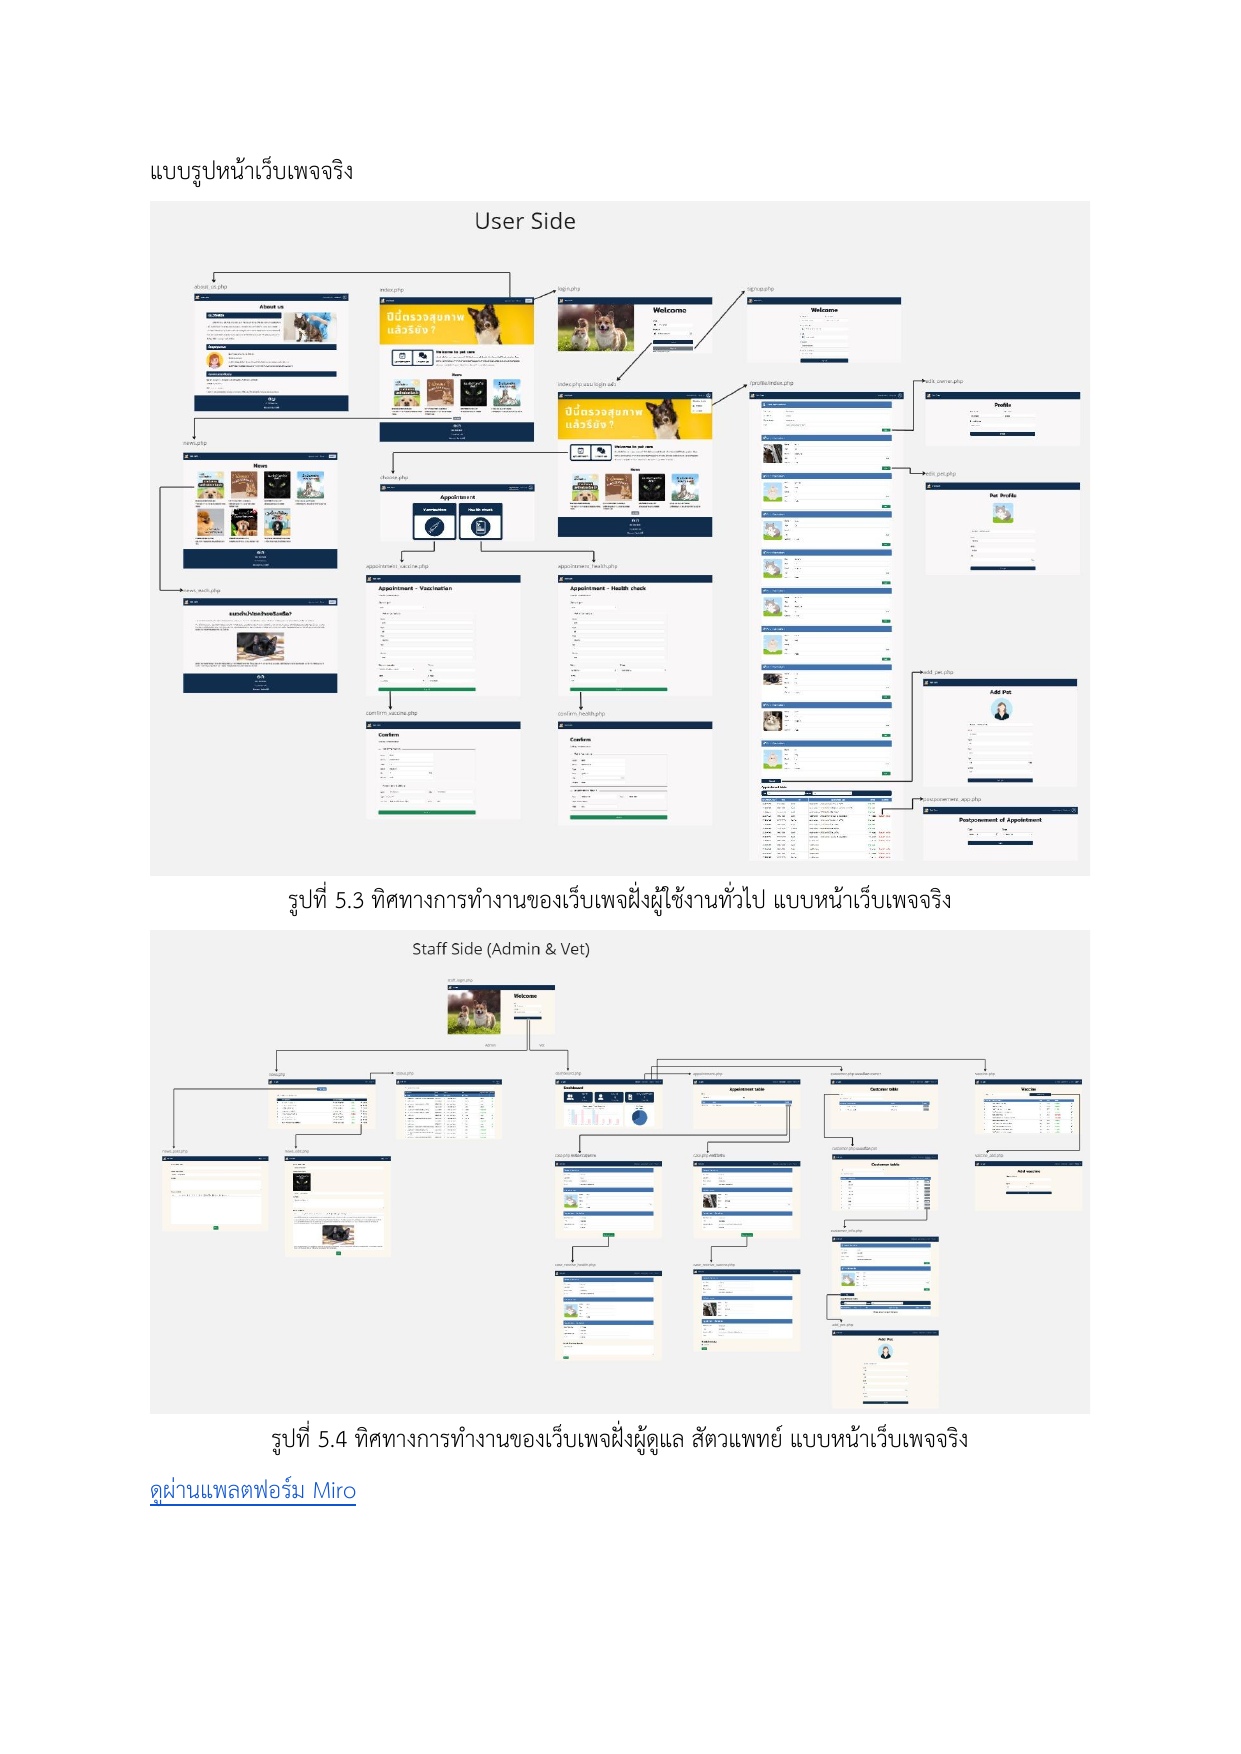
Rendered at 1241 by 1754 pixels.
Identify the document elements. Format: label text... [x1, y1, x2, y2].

text แบบรูปหน้าเว็บเพจจริง [150, 150, 1090, 194]
picture [150, 930, 1091, 1414]
text ดูผ่านแพลตฟอร์ม Miro [150, 1469, 1090, 1513]
text รูปที่ 5.3 ทิศทางการทำงานของเว็บเพจฝั่งผู้ใช้งานทั่วไป แบบหน้าเว็บเพจจริง [150, 880, 1090, 924]
picture [150, 201, 1091, 876]
text รูปที่ 5.4 ทิศทางการทำงานของเว็บเพจฝั่งผู้ดูแล สัตวแพทย์ แบบหน้าเว็บเพจจริง [150, 1418, 1090, 1462]
